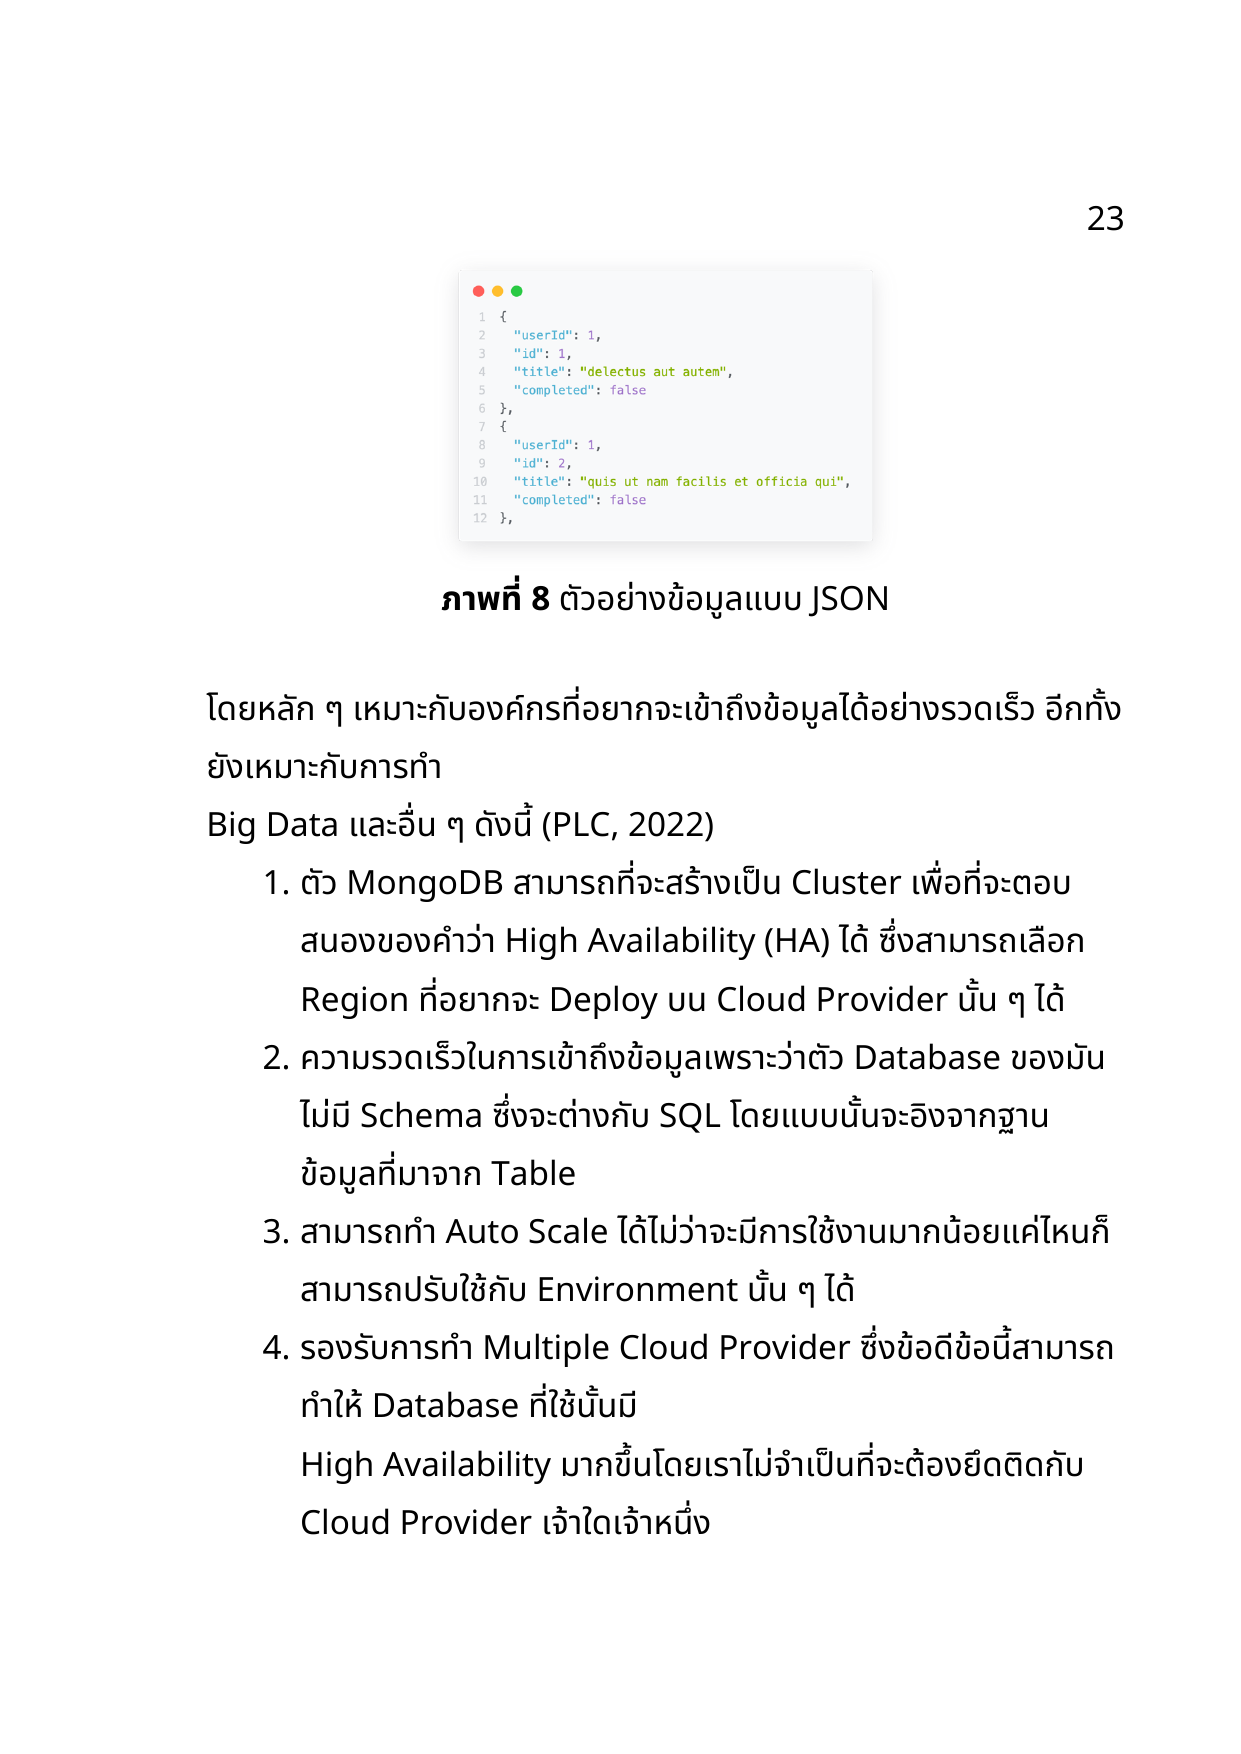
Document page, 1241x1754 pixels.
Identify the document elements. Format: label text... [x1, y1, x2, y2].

picture [429, 240, 902, 571]
list ความรวดเร็วในการเข้าถึงข้อมูลเพราะว่าตัว Database ของมันไม่มี Schema ซึ่งจะต่างกับ SQL โดยแบบนั้นจะอิงจากฐานข้อมูลที่มาจาก Table [262, 1033, 1125, 1200]
text โดยหลัก ๆ เหมาะกับองค์กรที่อยากจะเข้าถึงข้อมูลได้อย่างรวดเร็ว อีกทั้งยังเหมาะกับการทำ Big Data และอื่น ๆ ดังนี้ [206, 685, 1125, 852]
text ภาพที่ 8 ตัวอย่างข้อมูลแบบ JSON [206, 575, 1125, 625]
list ตัว MongoDB สามารถที่จะสร้างเป็น Cluster เพื่อที่จะตอบสนองของคำว่า High Availability (HA) ได้ ซึ่งสามารถเลือก Region ที่อยากจะ Deploy บน Cloud Provider นั้น ๆ ได้ [262, 859, 1125, 1026]
list สามารถทำ Auto Scale ได้ไม่ว่าจะมีการใช้งานมากน้อยแค่ไหนก็สามารถปรับใช้กับ Environment นั้น ๆ ได้ [262, 1208, 1125, 1317]
list รองรับการทำ Multiple Cloud Provider ซึ่งข้อดีข้อนี้สามารถทำให้ Database ที่ใช้นั้นมี High Availability มากขึ้นโดยเราไม่จำเป็นที่จะต้องยึดติดกับ Cloud Provider เจ้าใดเจ้าหนึ่ง [262, 1324, 1125, 1549]
